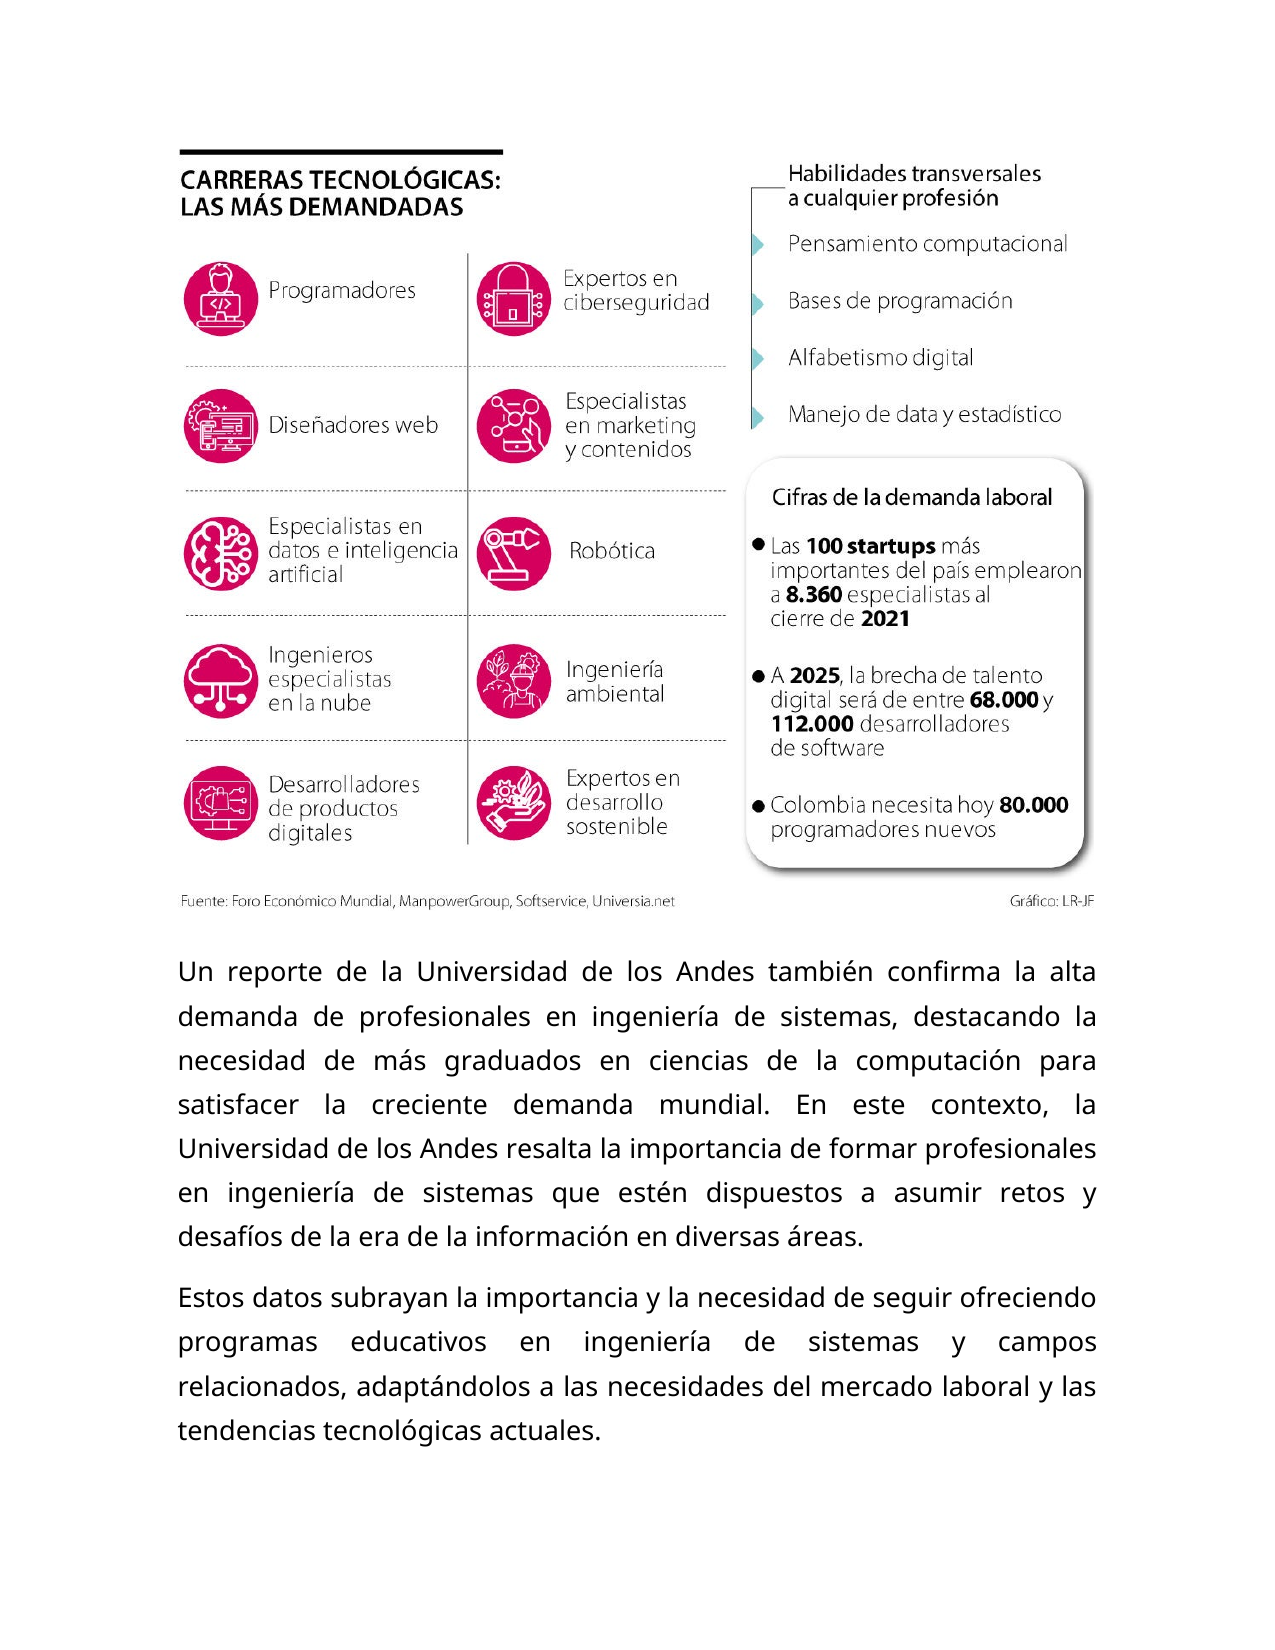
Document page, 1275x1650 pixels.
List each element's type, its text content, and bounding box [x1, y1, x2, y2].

picture [177, 147, 1094, 911]
text Estos datos subrayan la importancia y la necesidad de seguir ofreciendo programas educativos en ingeniería de sistemas y campos relacionados, adaptándolos a las necesidades del mercado laboral y las tendencias tecnológicas actuales. [177, 1279, 1098, 1448]
